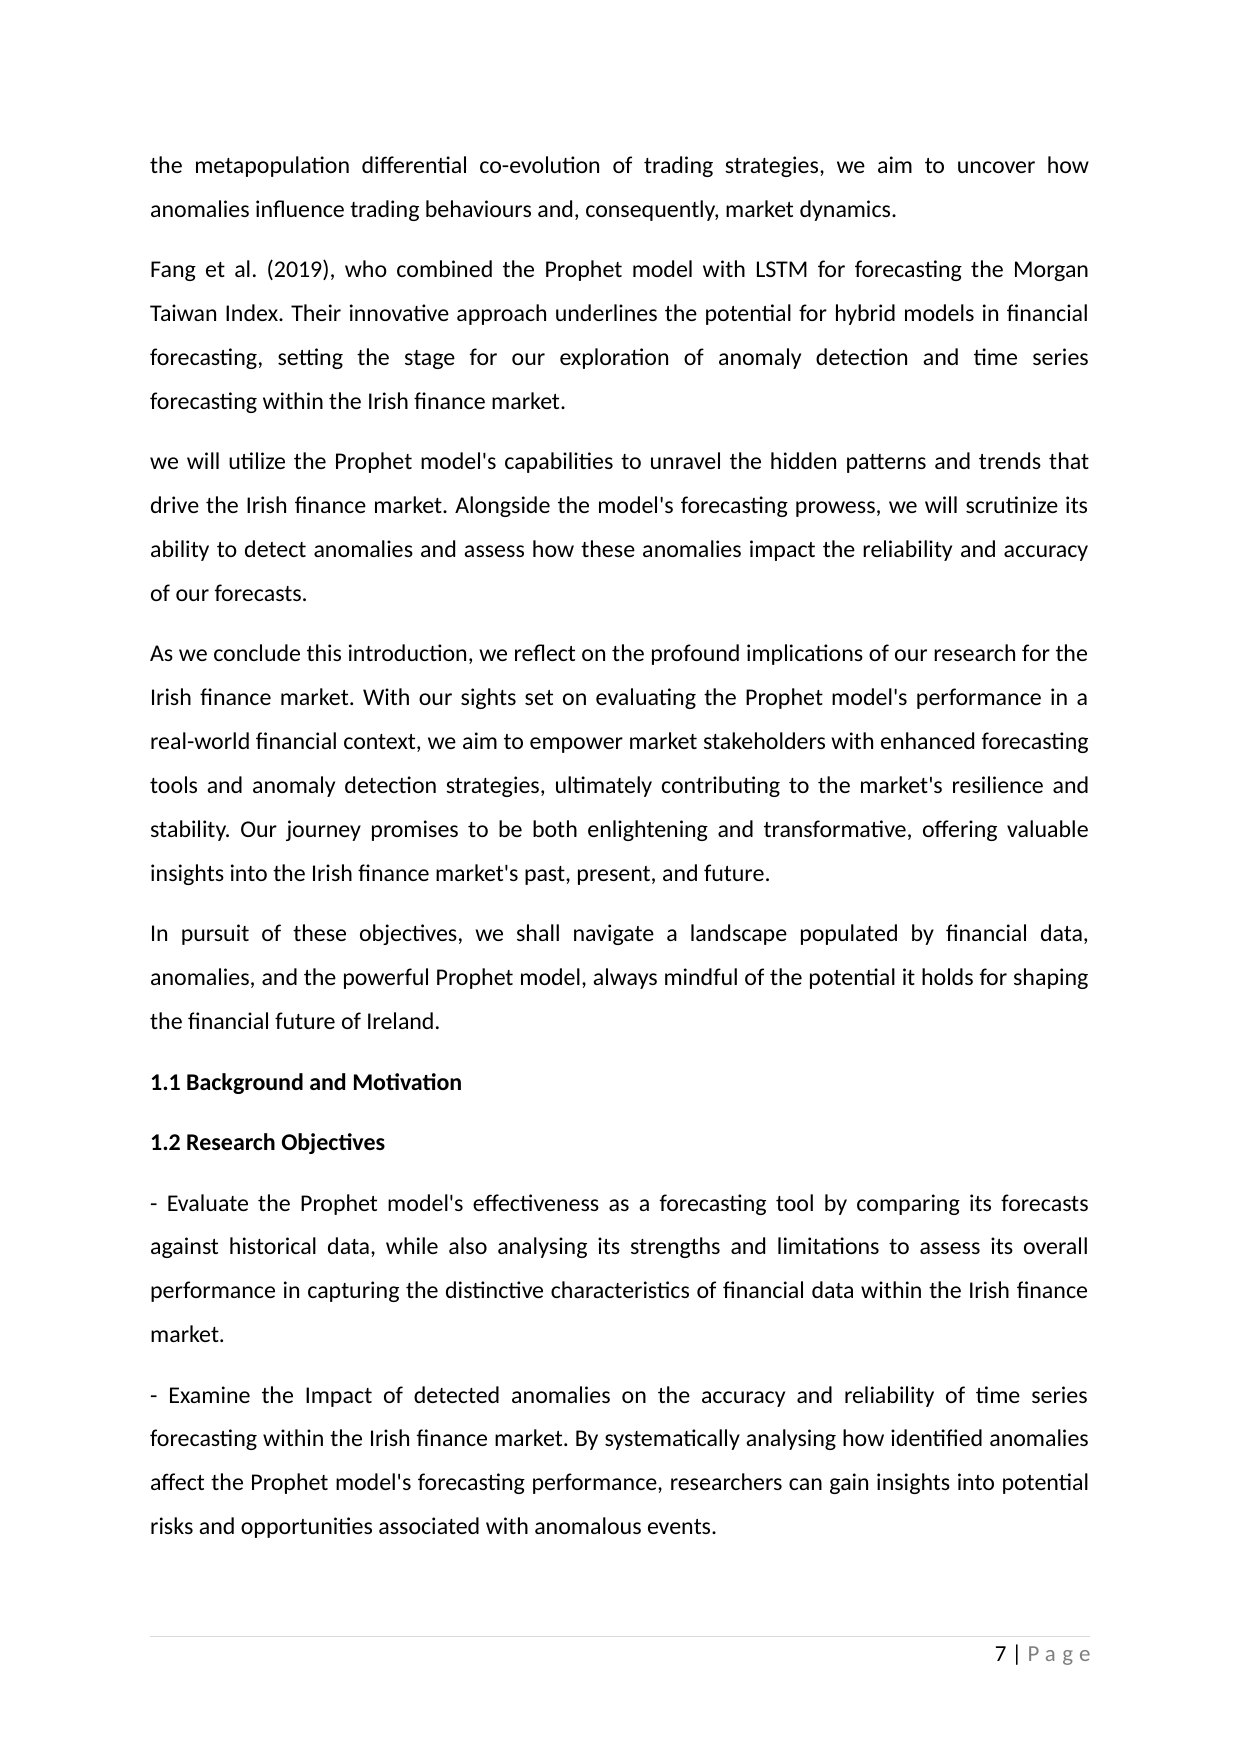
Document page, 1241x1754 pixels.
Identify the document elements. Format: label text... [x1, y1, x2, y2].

text 1.1 Background and Motivation [150, 1067, 1090, 1096]
text - Evaluate the Prophet model's effectiveness as a forecasting tool by comparing its forecasts against historical data, while also analysing its strengths and limitations to assess its overall performance in capturing the distinctive characteristics of financial data within the Irish finance market. [150, 1188, 1090, 1348]
text Fang et al. (2019), who combined the Prophet model with LSTM for forecasting the Morgan Taiwan Index. Their innovative approach underlines the potential for hybrid models in financial forecasting, setting the stage for our exploration of anomaly detection and time series forecasting within the Irish finance market. [150, 254, 1090, 415]
text In pursuit of these objectives, we shall navigate a landscape populated by financial data, anomalies, and the powerful Prophet model, always mindful of the potential it holds for shaping the financial future of Ireland. [150, 918, 1090, 1035]
text we will utilize the Prophet model's capabilities to unravel the hidden patterns and trends that drive the Irish finance market. Alongside the model's forecasting prowess, we will scrutinize its ability to detect anomalies and assess how these anomalies impact the reliability and accuracy of our forecasts. [150, 446, 1090, 607]
text As we conclude this introduction, we reflect on the profound implications of our research for the Irish finance market. With our sights set on evaluating the Prophet model's performance in a real-world financial context, we aim to empower market stakeholders with enhanced forecasting tools and anomaly detection strategies, ultimately contributing to the market's resilience and stability. Our journey promises to be both enlightening and transformative, offering valuable insights into the Irish finance market's past, present, and future. [150, 638, 1090, 887]
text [150, 150, 1090, 223]
text 1.2 Research Objectives [150, 1127, 1090, 1156]
text - Examine the Impact of detected anomalies on the accuracy and reliability of time series forecasting within the Irish finance market. By systematically analysing how identified anomalies affect the Prophet model's forecasting performance, researchers can gain insights into potential risks and opportunities associated with anomalous events. [150, 1380, 1090, 1541]
